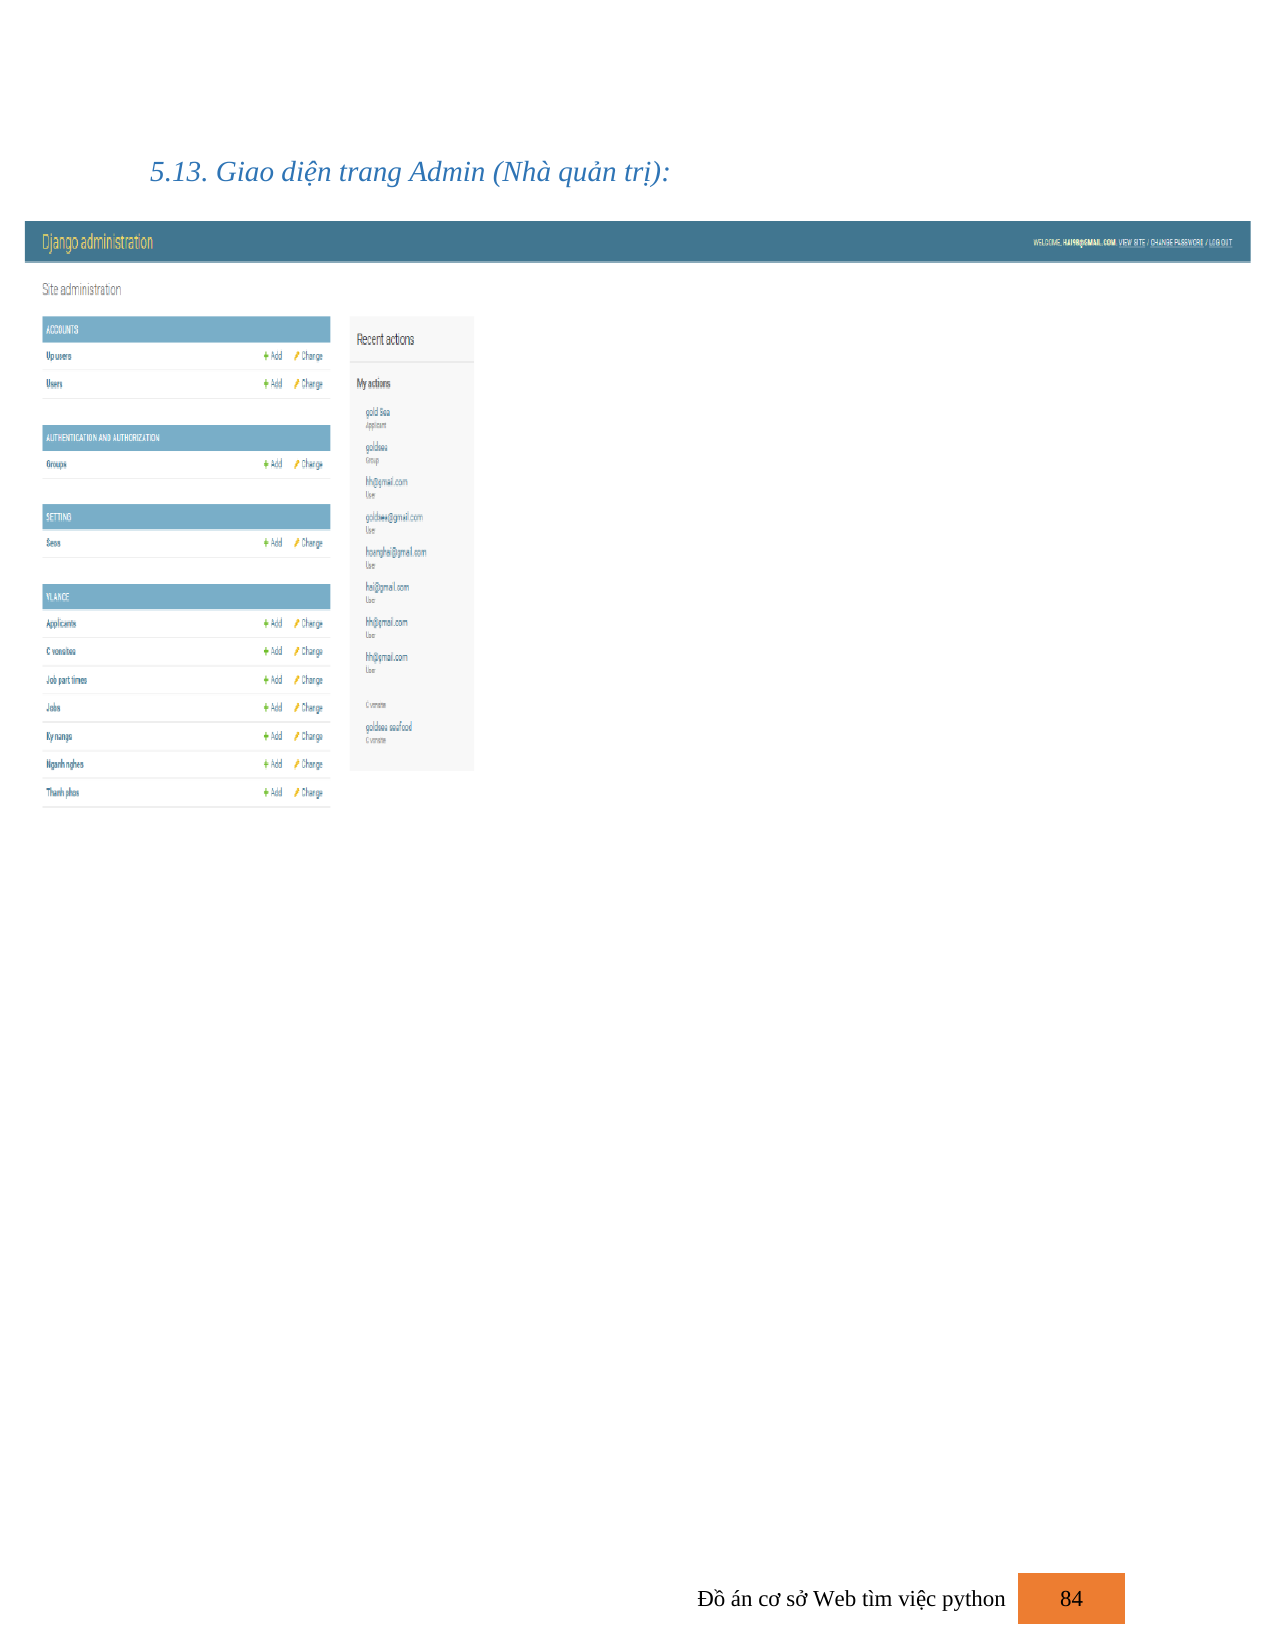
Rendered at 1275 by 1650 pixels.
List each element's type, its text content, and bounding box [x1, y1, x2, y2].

subtitle 5.13. Giao diện trang Admin (Nhà quản trị): [150, 154, 1125, 188]
picture [24, 221, 1251, 949]
